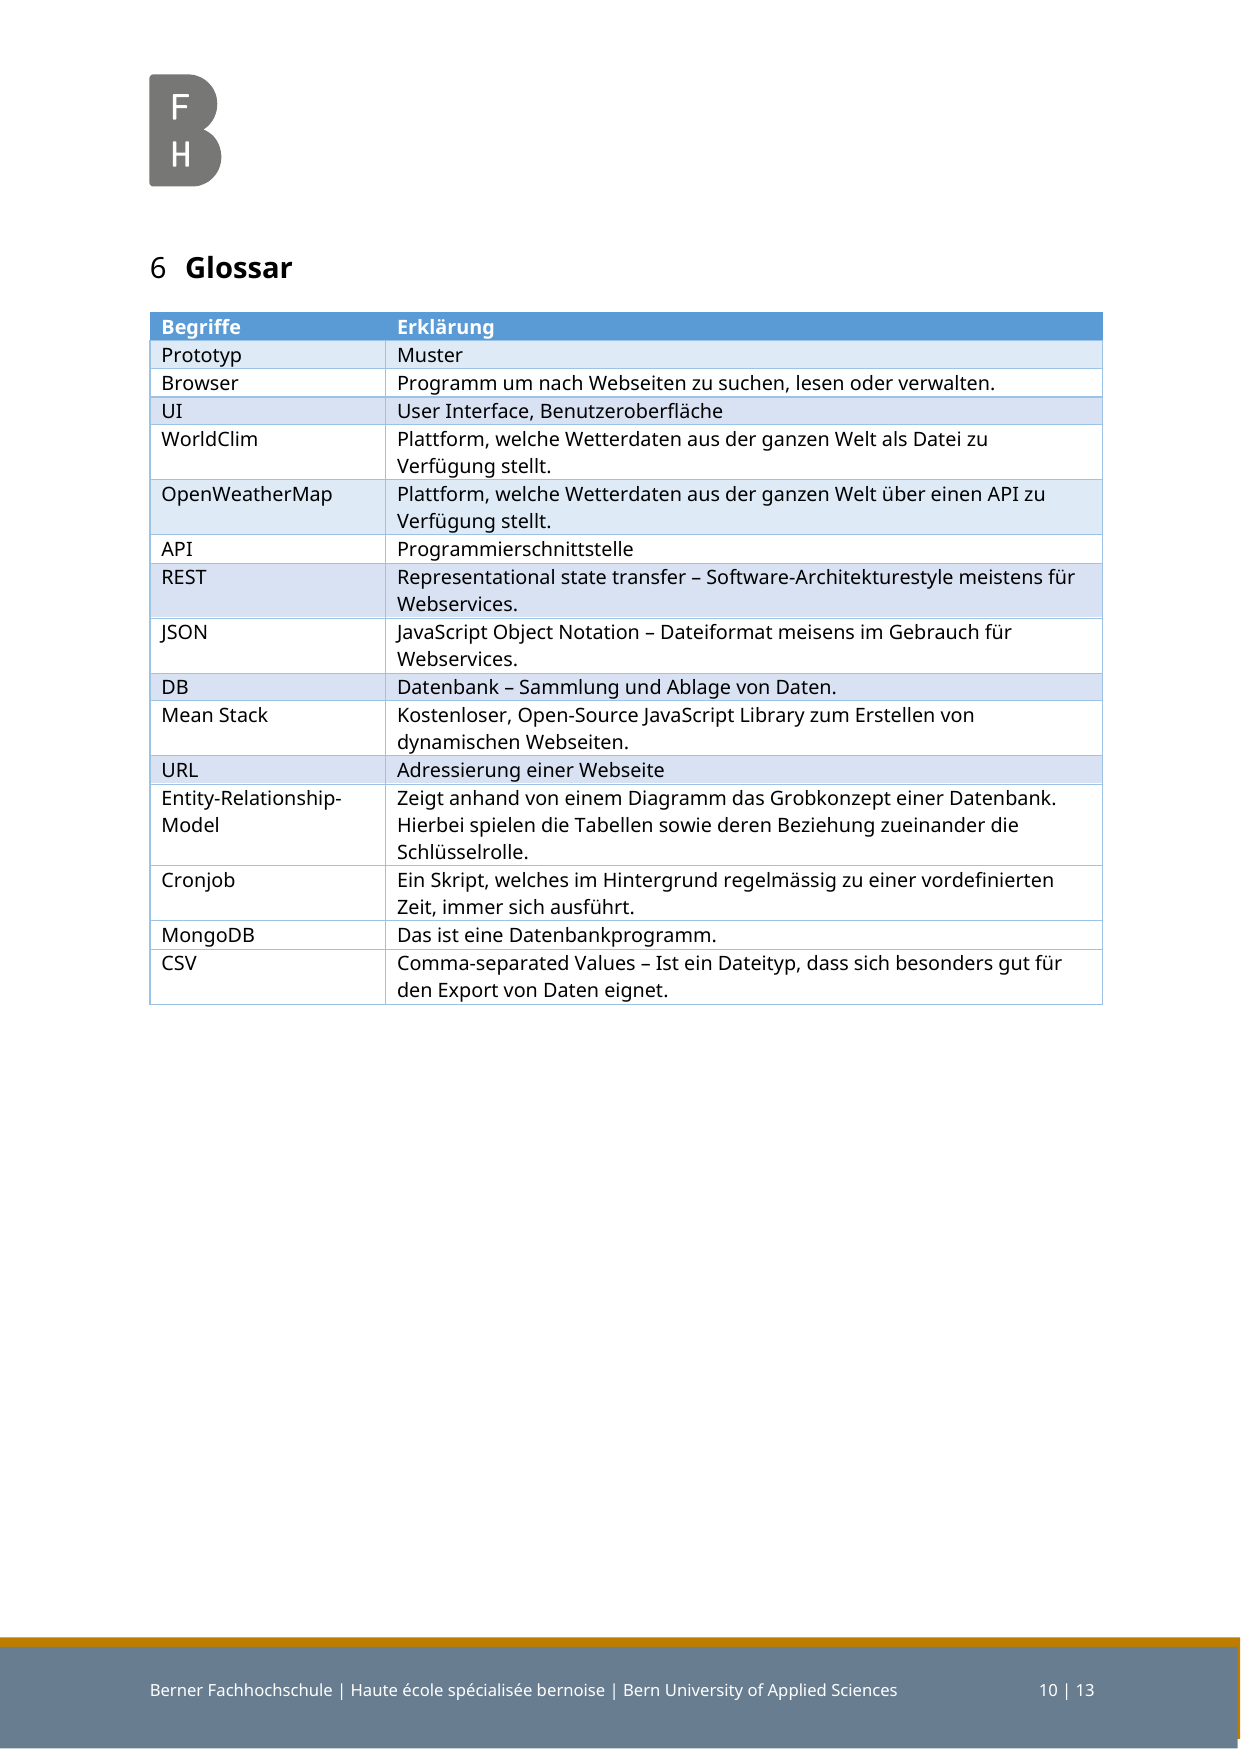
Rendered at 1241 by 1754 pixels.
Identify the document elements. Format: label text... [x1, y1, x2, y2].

table_cell User Interface, Benutzeroberfläche [386, 398, 1102, 424]
table_cell URL [151, 756, 385, 783]
table_cell MongoDB [151, 921, 385, 948]
table_cell WorldClim [151, 425, 385, 479]
table_cell DB [151, 674, 385, 700]
table_cell Programm um nach Webseiten zu suchen, lesen oder verwalten. [386, 369, 1102, 396]
table_cell Adressierung einer Webseite [386, 756, 1102, 783]
table_cell Plattform, welche Wetterdaten aus der ganzen Welt über einen API zu Verfügung stellt. [386, 480, 1102, 534]
table_header Erklärung [386, 313, 1102, 340]
table_cell Entity-Relationship-Model [151, 785, 385, 865]
table_cell Das ist eine Datenbankprogramm. [386, 921, 1102, 948]
table_cell Muster [386, 341, 1102, 368]
table_cell CSV [151, 950, 385, 1003]
table_cell Ein Skript, welches im Hintergrund regelmässig zu einer vordefinierten Zeit, immer sich ausführt. [386, 866, 1102, 920]
table_cell JavaScript Object Notation – Dateiformat meisens im Gebrauch für Webservices. [386, 619, 1102, 672]
subtitle Glossar [149, 248, 1136, 287]
table_cell Representational state transfer – Software-Architekturestyle meistens für Webservices. [386, 564, 1102, 617]
table_cell Kostenloser, Open-Source JavaScript Library zum Erstellen von dynamischen Webseiten. [386, 701, 1102, 755]
table_cell Browser [151, 369, 385, 396]
table_cell Programmierschnittstelle [386, 535, 1102, 562]
table_cell Prototyp [151, 341, 385, 368]
table_cell API [151, 535, 385, 562]
table_header Begriffe [150, 313, 386, 340]
table_cell UI [151, 398, 385, 424]
table_cell REST [151, 564, 385, 617]
table_cell Mean Stack [151, 701, 385, 755]
table_cell OpenWeatherMap [151, 480, 385, 534]
table_cell Plattform, welche Wetterdaten aus der ganzen Welt als Datei zu Verfügung stellt. [386, 425, 1102, 479]
table_cell Datenbank – Sammlung und Ablage von Daten. [386, 674, 1102, 700]
table_cell JSON [151, 619, 385, 672]
table_cell Cronjob [151, 866, 385, 920]
table_cell Comma-separated Values – Ist ein Dateityp, dass sich besonders gut für den Export von Daten eignet. [386, 950, 1102, 1003]
table_cell Zeigt anhand von einem Diagramm das Grobkonzept einer Datenbank. Hierbei spielen die Tabellen sowie deren Beziehung zueinander die Schlüsselrolle. [386, 785, 1102, 865]
